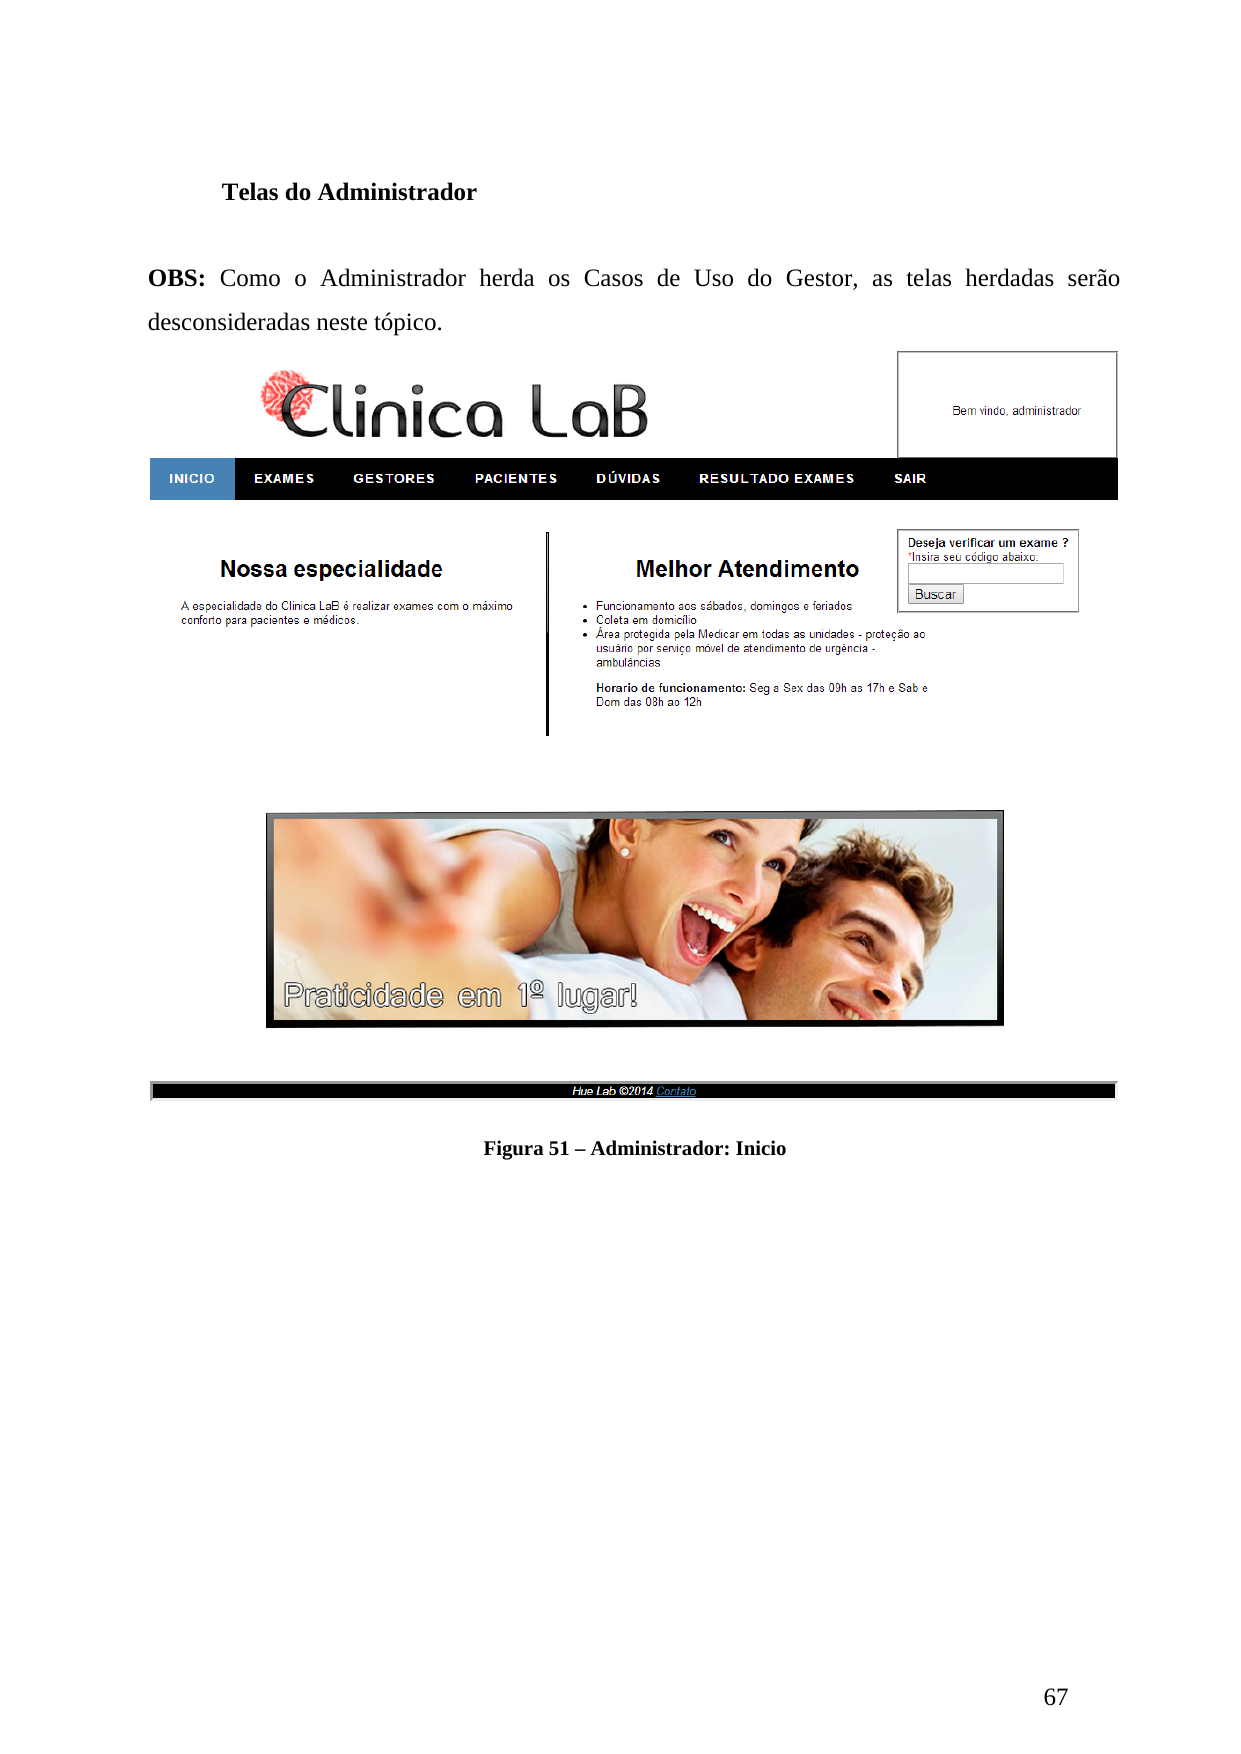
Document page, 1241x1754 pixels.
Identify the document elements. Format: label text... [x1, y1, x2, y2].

text Figura 51 – Administrador: Inicio [148, 1136, 1122, 1160]
text Telas do Administrador [222, 177, 1122, 206]
picture [148, 349, 1122, 1109]
text OBS: Como o Administrador herda os Casos de Uso do Gestor, as telas herdadas serão desconsideradas neste tópico. [148, 263, 1122, 335]
